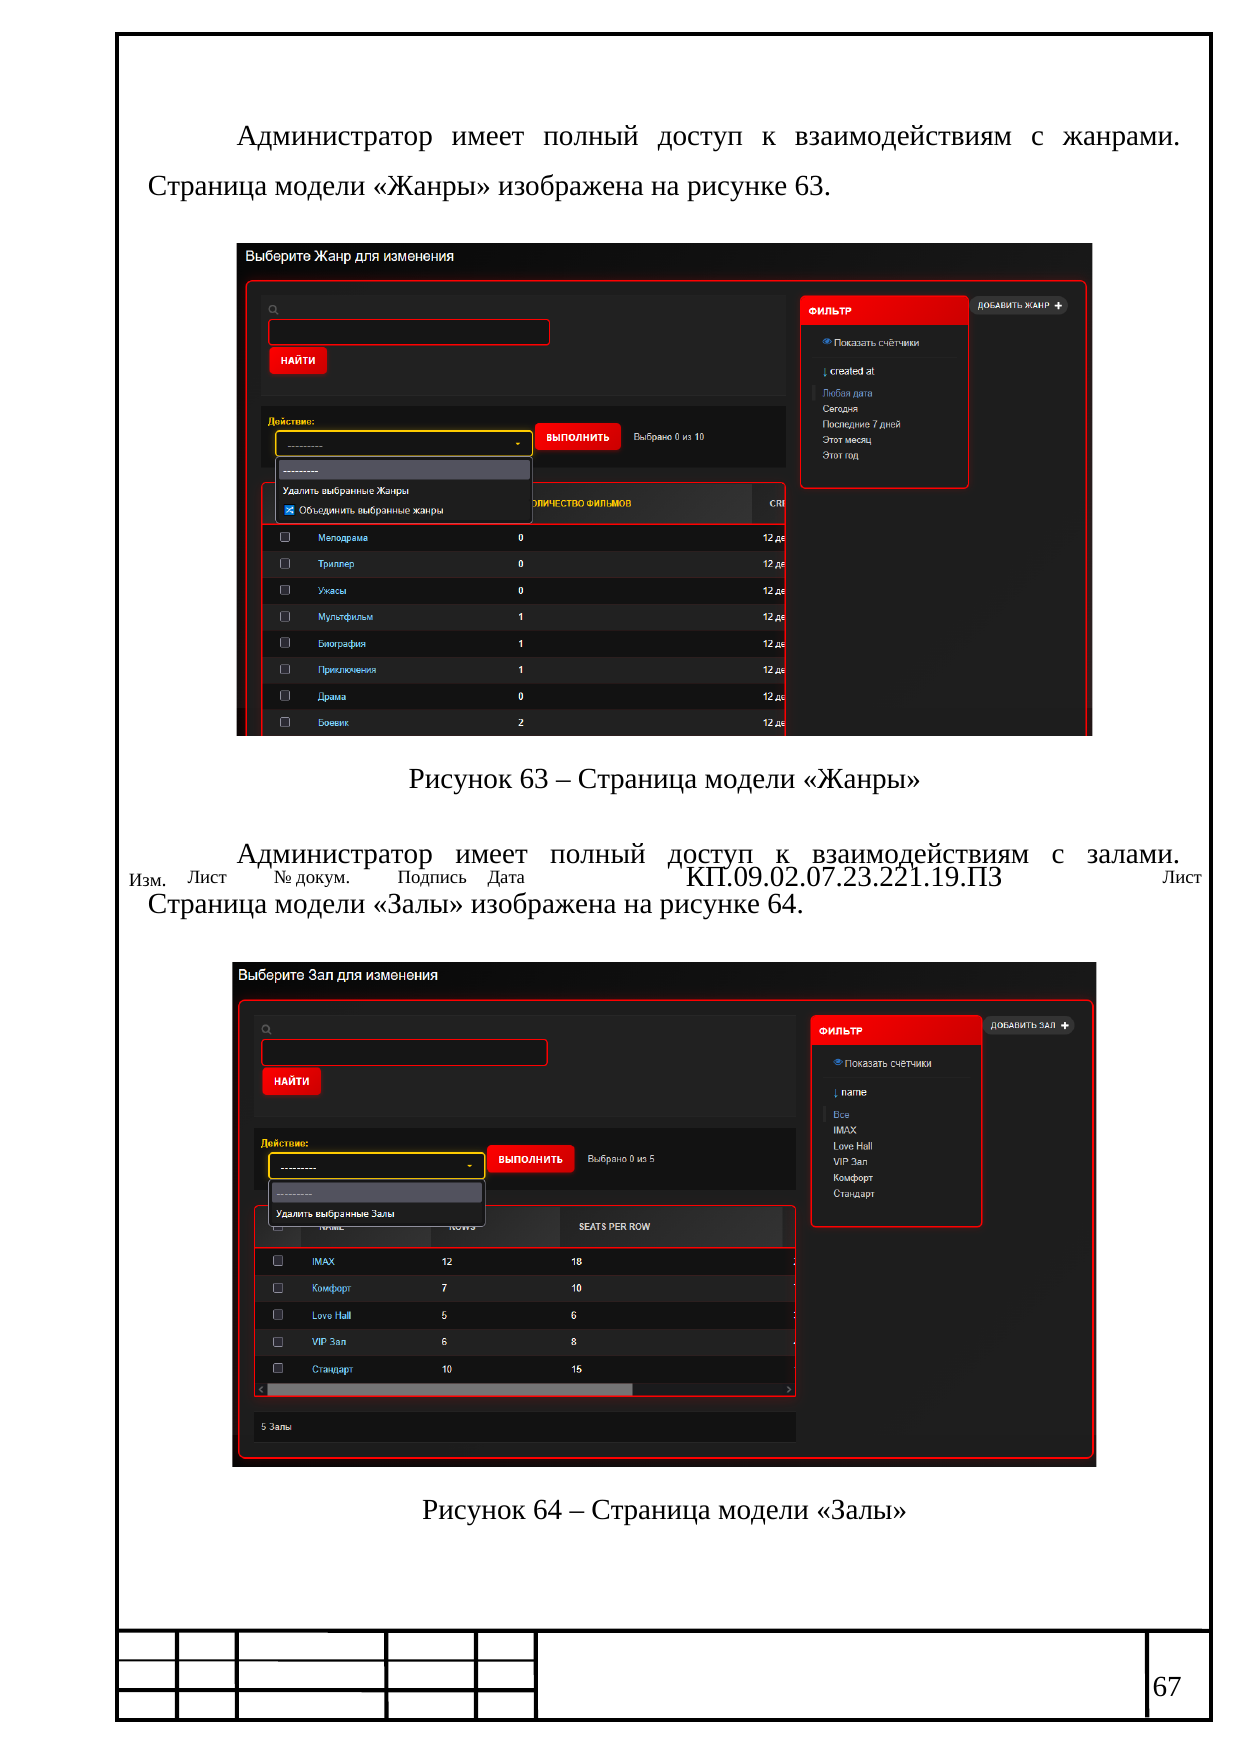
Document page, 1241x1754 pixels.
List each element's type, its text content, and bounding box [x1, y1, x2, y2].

text Рисунок 64 – Страница модели «Залы» [148, 1492, 1181, 1526]
text Администратор имеет полный доступ к взаимодействиям с жанрами. Страница модели «Жанры» изображена на рисунке 63. [148, 118, 1181, 202]
picture [232, 962, 1097, 1467]
text Рисунок 63 – Страница модели «Жанры» [148, 761, 1181, 794]
text Администратор имеет полный доступ к взаимодействиям с залами. Страница модели «Залы» изображена на рисунке 64. [148, 836, 1181, 920]
picture [236, 243, 1093, 736]
